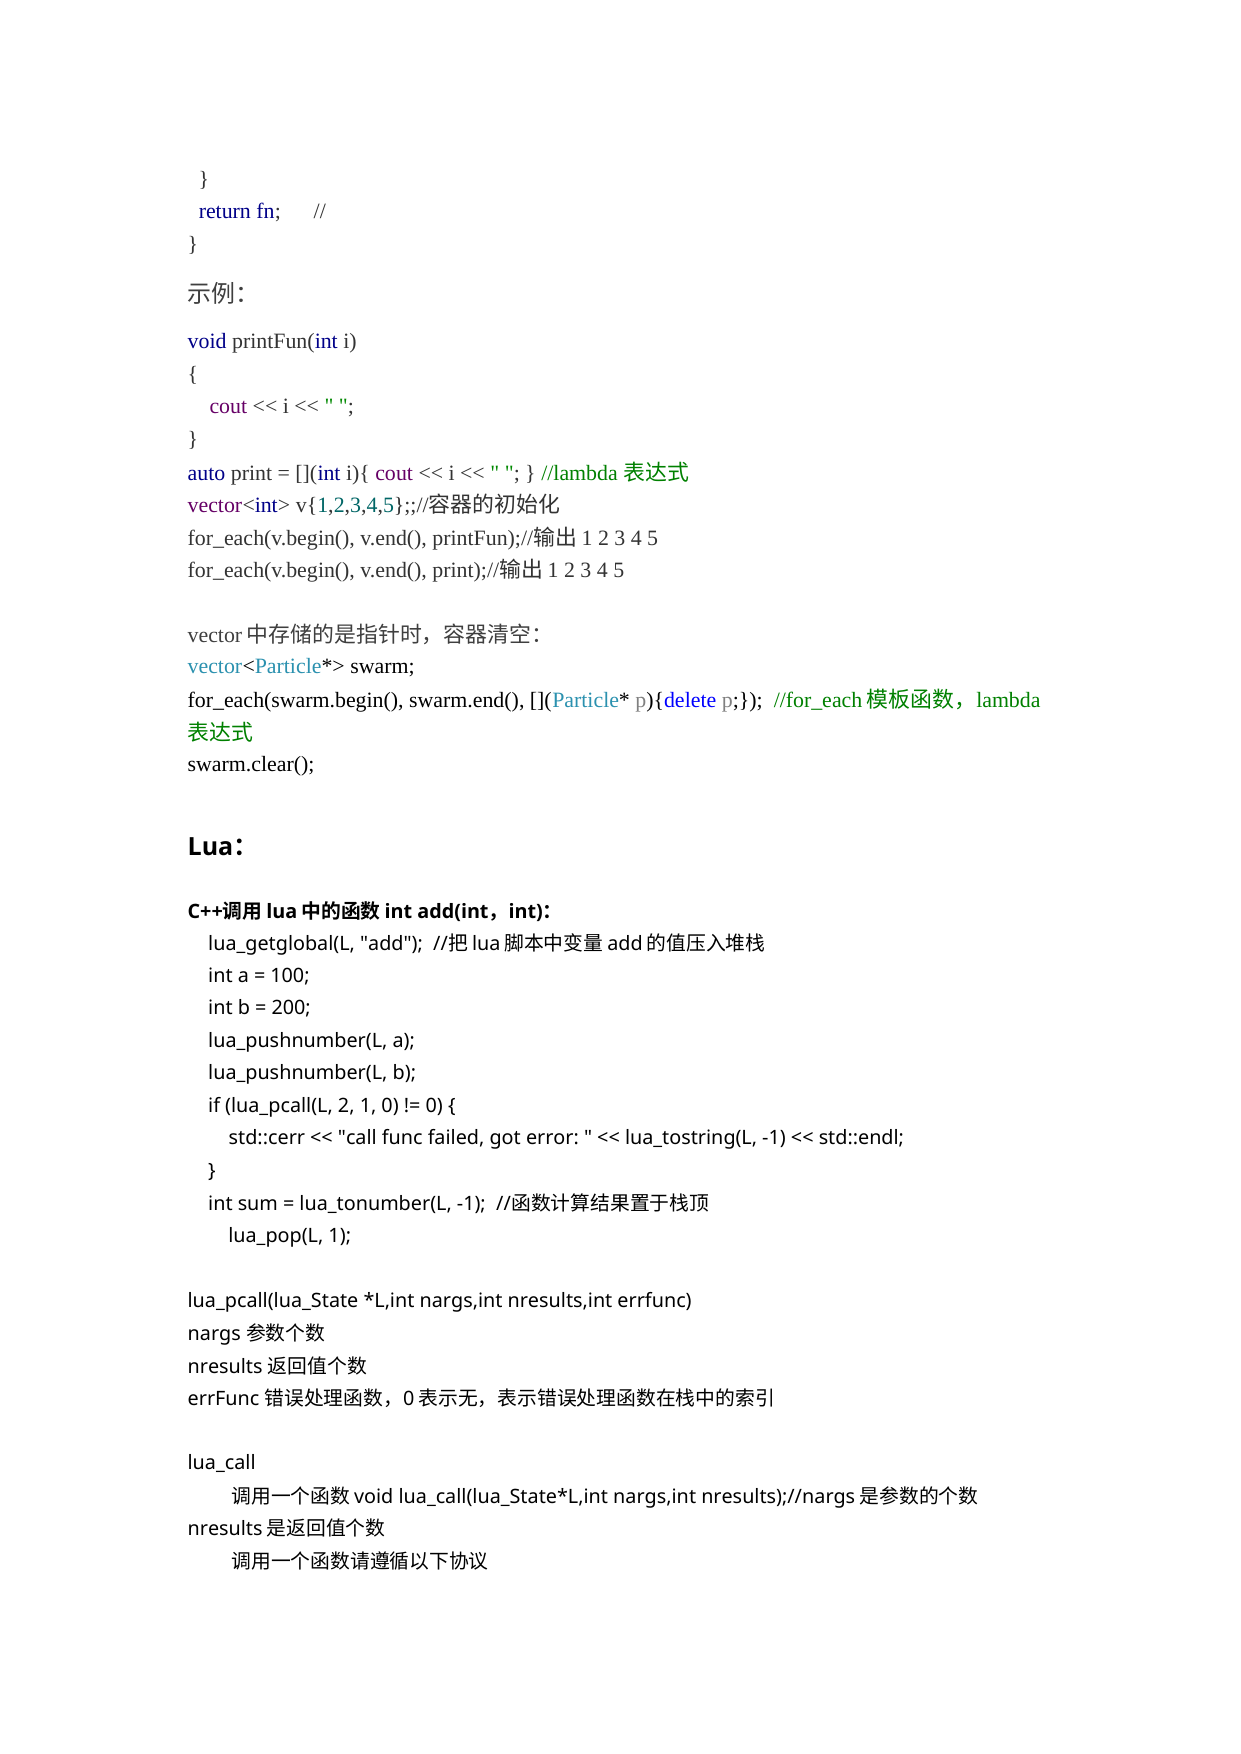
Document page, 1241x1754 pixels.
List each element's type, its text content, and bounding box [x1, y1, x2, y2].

text if (lua_pcall(L, 2, 1, 0) != 0) { [187, 1088, 1053, 1121]
text cout << i << " "; [187, 389, 1053, 422]
text for_each(v.begin(), v.end(), printFun);//输出1 2 3 4 5 [187, 519, 1053, 552]
text } [187, 1153, 1053, 1186]
text Lua： [187, 812, 1053, 877]
text for_each(swarm.begin(), swarm.end(), [](Particle* p){delete p;}); //for_each模板函数，lambda表达式 [187, 682, 1053, 747]
text lua_getglobal(L, "add"); //把lua脚本中变量add的值压入堆栈 [187, 926, 1053, 958]
text vector<int> v{1,2,3,4,5};;//容器的初始化 [187, 487, 1053, 519]
text C++调用lua中的函数int add(int，int)： [187, 893, 1053, 926]
text nargs 参数个数 [187, 1316, 1053, 1348]
text int a = 100; [187, 958, 1053, 991]
text auto print = [](int i){ cout << i << " "; } //lambda 表达式 [187, 454, 1053, 487]
text { [187, 357, 1053, 389]
text } [187, 162, 1053, 194]
text errFunc 错误处理函数，0表示无，表示错误处理函数在栈中的索引 [187, 1381, 1053, 1413]
text 示例： [187, 259, 1053, 324]
text int sum = lua_tonumber(L, -1); //函数计算结果置于栈顶 [187, 1186, 1053, 1218]
text 调用一个函数请遵循以下协议 [187, 1543, 1053, 1576]
text for_each(v.begin(), v.end(), print);//输出1 2 3 4 5 [187, 552, 1053, 584]
text vector<Particle*> swarm; [187, 649, 1053, 682]
text nresults 返回值个数 [187, 1348, 1053, 1381]
text std::cerr << "call func failed, got error: " << lua_tostring(L, -1) << std::endl; [187, 1121, 1053, 1153]
text lua_pushnumber(L, b); [187, 1056, 1053, 1088]
text swarm.clear(); [187, 747, 1053, 779]
text lua_call [187, 1446, 1053, 1478]
text void printFun(int i) [187, 324, 1053, 357]
text vector中存储的是指针时，容器清空： [187, 617, 1053, 649]
text 调用一个函数void lua_call(lua_State*L,int nargs,int nresults);//nargs是参数的个数 nresults是返回值个数 [187, 1478, 1053, 1543]
text lua_pcall(lua_State *L,int nargs,int nresults,int errfunc) [187, 1283, 1053, 1316]
text } [187, 422, 1053, 454]
text lua_pushnumber(L, a); [187, 1023, 1053, 1056]
text lua_pop(L, 1); [187, 1218, 1053, 1251]
text } [187, 227, 1053, 259]
text int b = 200; [187, 991, 1053, 1023]
text return fn; // [187, 194, 1053, 227]
